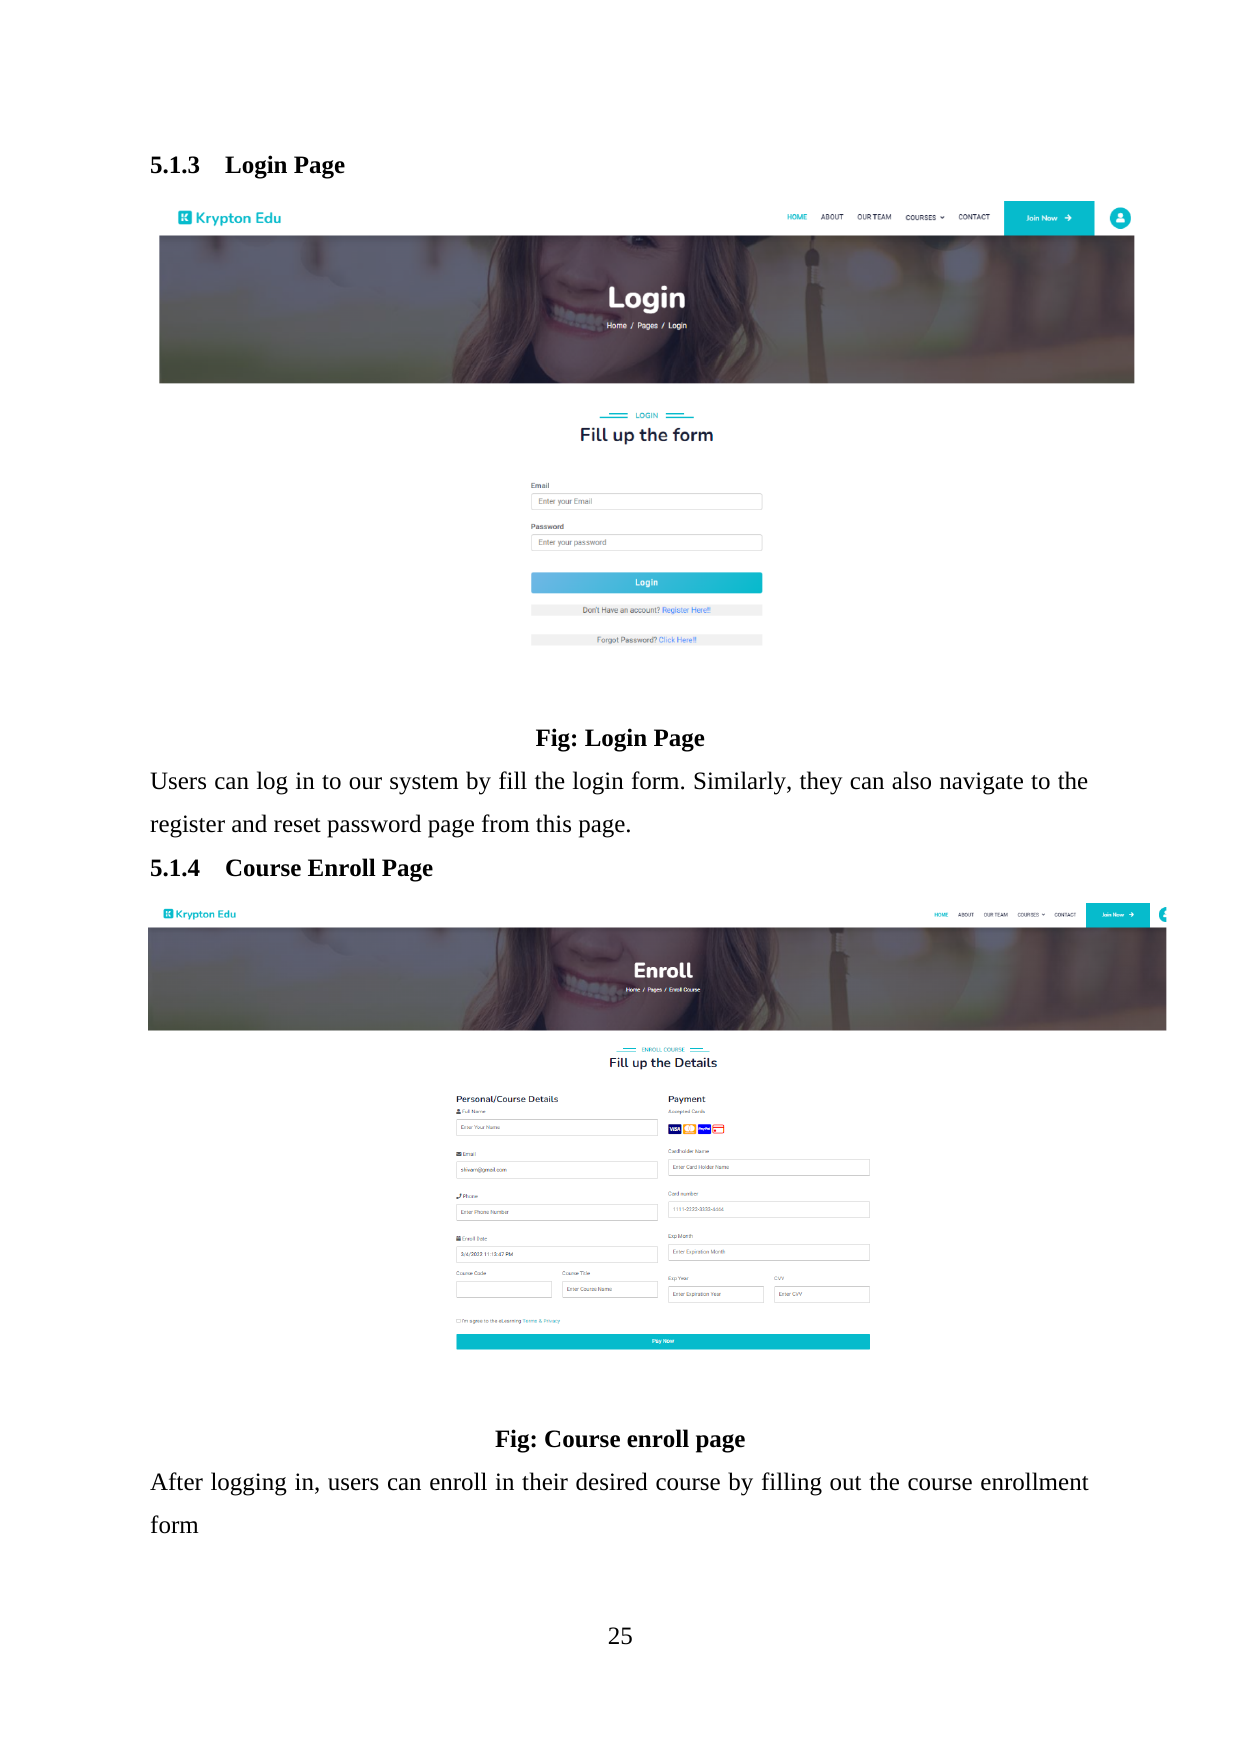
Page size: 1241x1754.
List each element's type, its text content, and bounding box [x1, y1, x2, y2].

text Fig: Course enroll page [150, 1424, 1090, 1453]
list Course Enroll Page [150, 853, 1090, 881]
text Users can log in to our system by fill the login form. Similarly, they can also navigate to the register and reset password page from this page. [150, 766, 1090, 838]
text After logging in, users can enroll in their desired course by filling out the course enrollment form [150, 1467, 1090, 1539]
list Login Page [150, 150, 1090, 179]
picture [148, 903, 1167, 1353]
picture [159, 201, 1135, 652]
text Fig: Login Page [150, 723, 1090, 752]
